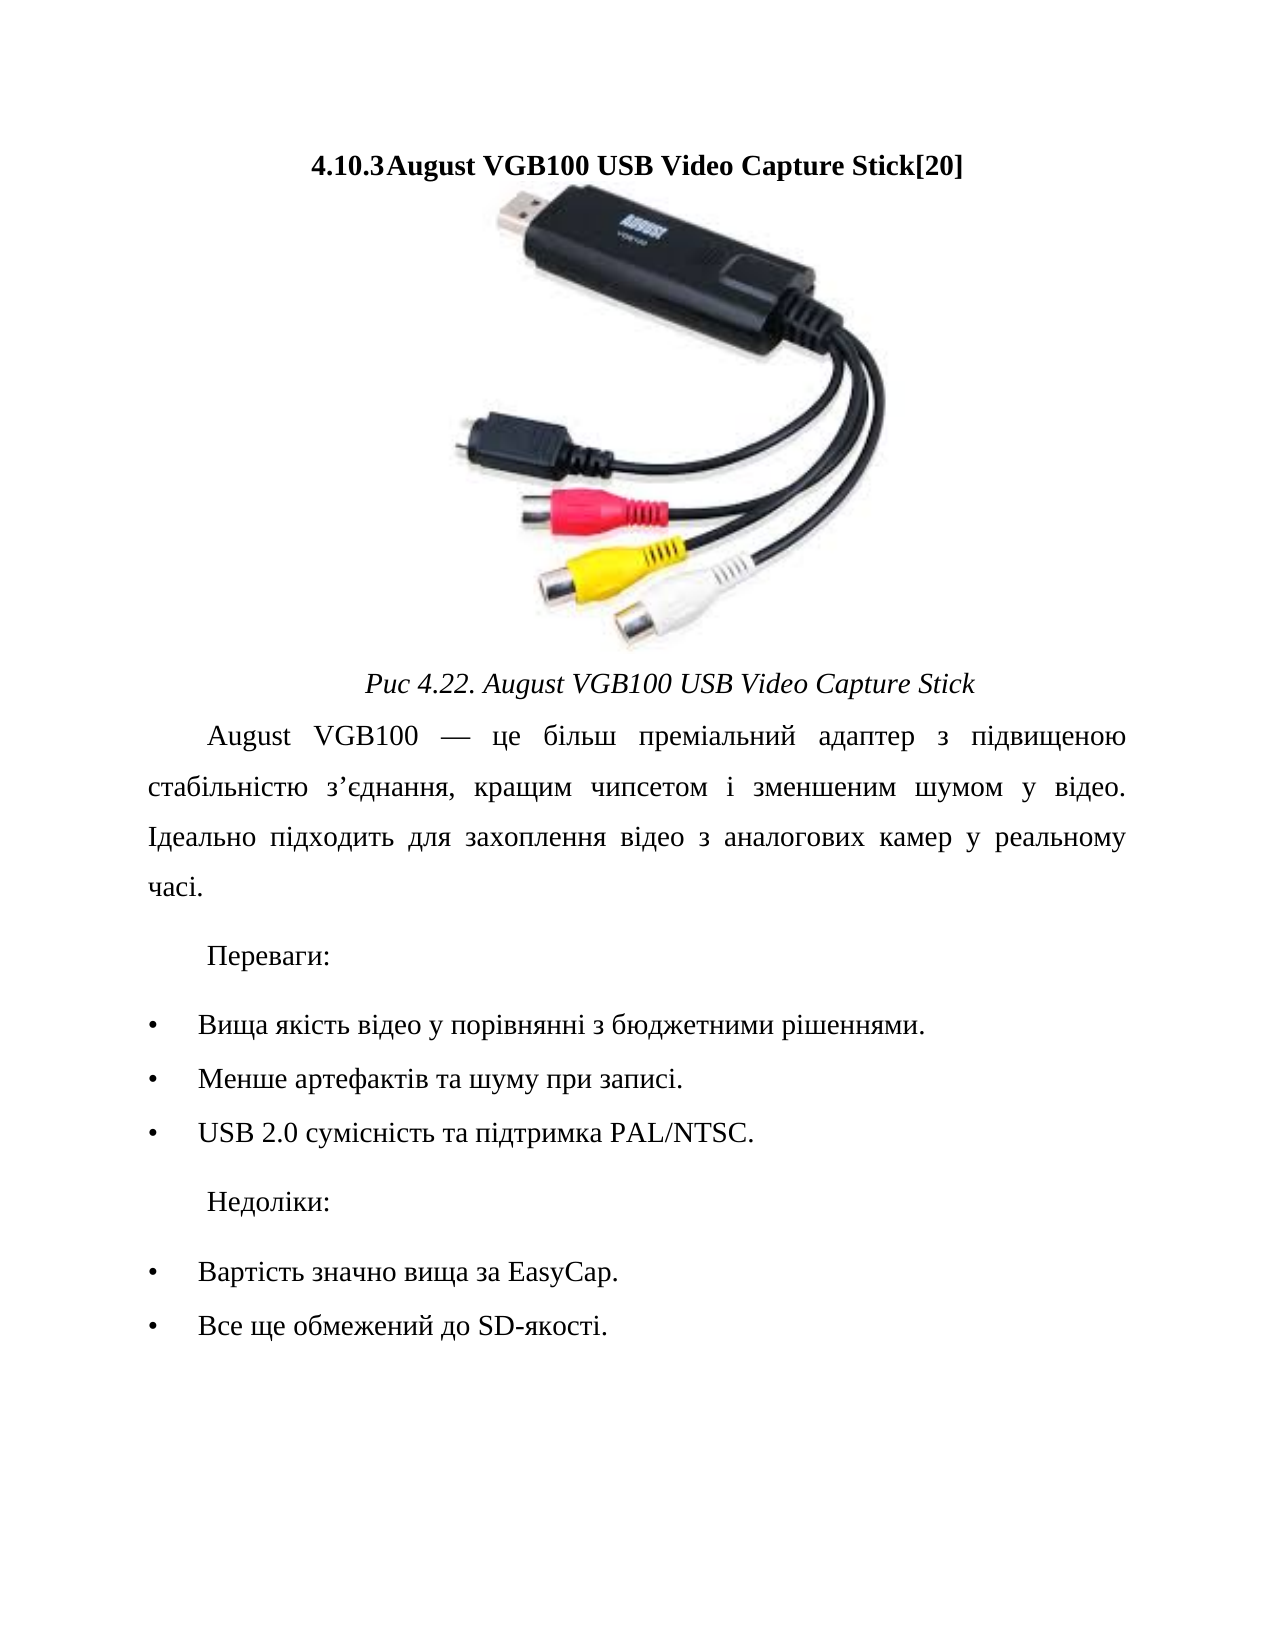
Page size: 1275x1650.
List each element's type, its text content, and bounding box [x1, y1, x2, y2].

picture [433, 181, 907, 654]
list Вартість значно вища за EasyCap. [148, 1254, 1127, 1287]
list Менше артефактів та шуму при записі. [148, 1061, 1127, 1095]
list USB 2.0 сумісність та підтримка PAL/NTSC. [148, 1116, 1127, 1149]
text Рис 4.22. August VGB100 USB Video Capture Stick [148, 666, 1127, 699]
text Недоліки: [148, 1184, 1127, 1218]
text Переваги: [148, 938, 1127, 972]
text August VGB100 — це більш преміальний адаптер з підвищеною стабільністю з’єднання, кращим чипсетом і зменшеним шумом у відео. Ідеально підходить для захоплення відео з аналогових камер у реальному часі. [148, 718, 1127, 903]
list Все ще обмежений до SD-якості. [148, 1308, 1127, 1341]
list Вища якість відео у порівнянні з бюджетними рішеннями. [148, 1007, 1127, 1041]
subtitle August VGB100 USB Video Capture Stick[20] [148, 148, 1127, 181]
